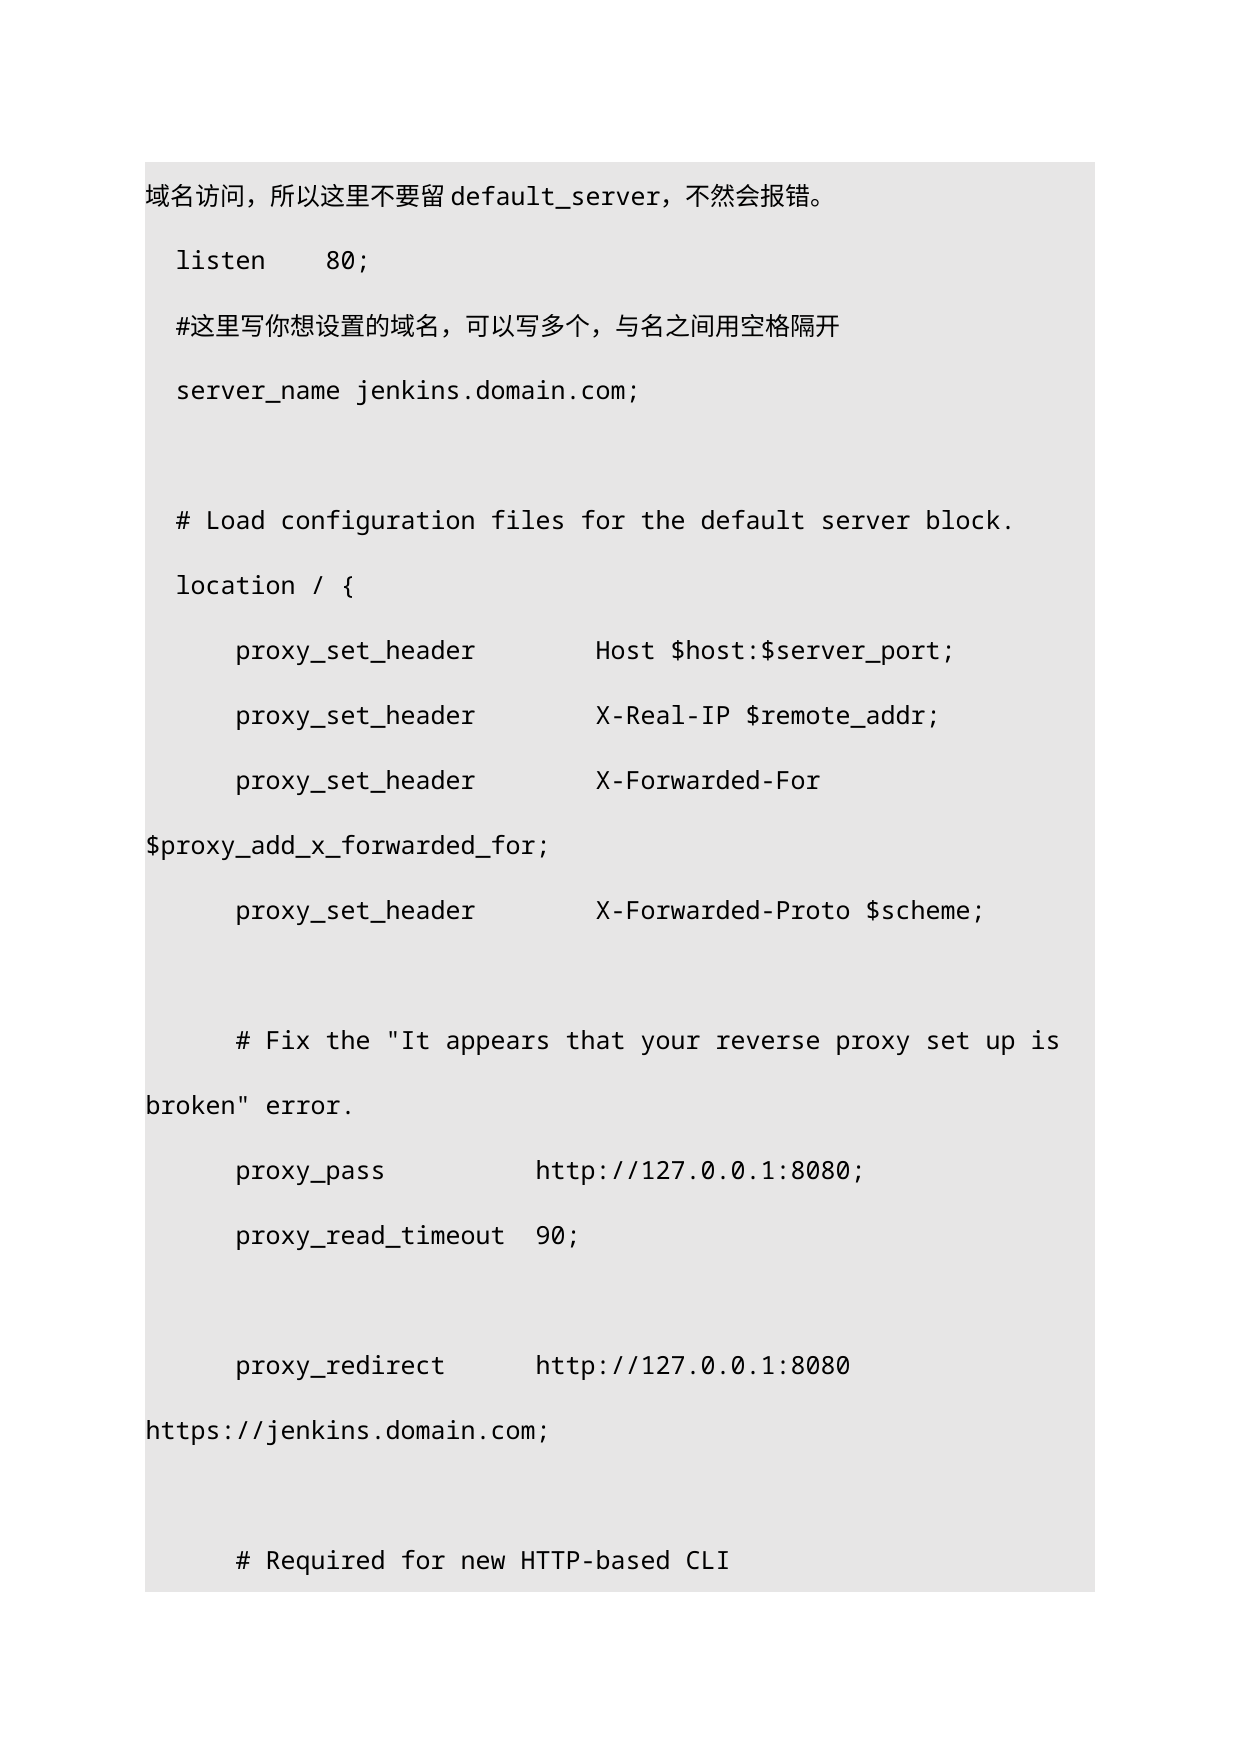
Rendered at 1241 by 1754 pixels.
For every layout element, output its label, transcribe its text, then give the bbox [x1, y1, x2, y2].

text proxy_set_header X-Forwarded-Proto $scheme; [145, 877, 1095, 942]
text location / { [145, 552, 1095, 617]
text # Fix the "It appears that your reverse proxy set up is broken" error. [145, 1007, 1095, 1137]
text proxy_set_header Host $host:$server_port; [145, 617, 1095, 682]
text proxy_set_header X-Real-IP $remote_addr; [145, 682, 1095, 747]
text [145, 162, 1095, 227]
text proxy_pass http://127.0.0.1:8080; [145, 1137, 1095, 1202]
text server_name jenkins.domain.com; [145, 357, 1095, 422]
text proxy_redirect http://127.0.0.1:8080 https://jenkins.domain.com; [145, 1332, 1095, 1462]
text # Load configuration files for the default server block. [145, 487, 1095, 552]
text listen 80; [145, 227, 1095, 292]
text proxy_set_header X-Forwarded-For $proxy_add_x_forwarded_for; [145, 747, 1095, 877]
text #这里写你想设置的域名，可以写多个，与名之间用空格隔开 [145, 292, 1095, 357]
text # Required for new HTTP-based CLI [145, 1527, 1095, 1592]
text proxy_read_timeout 90; [145, 1202, 1095, 1267]
